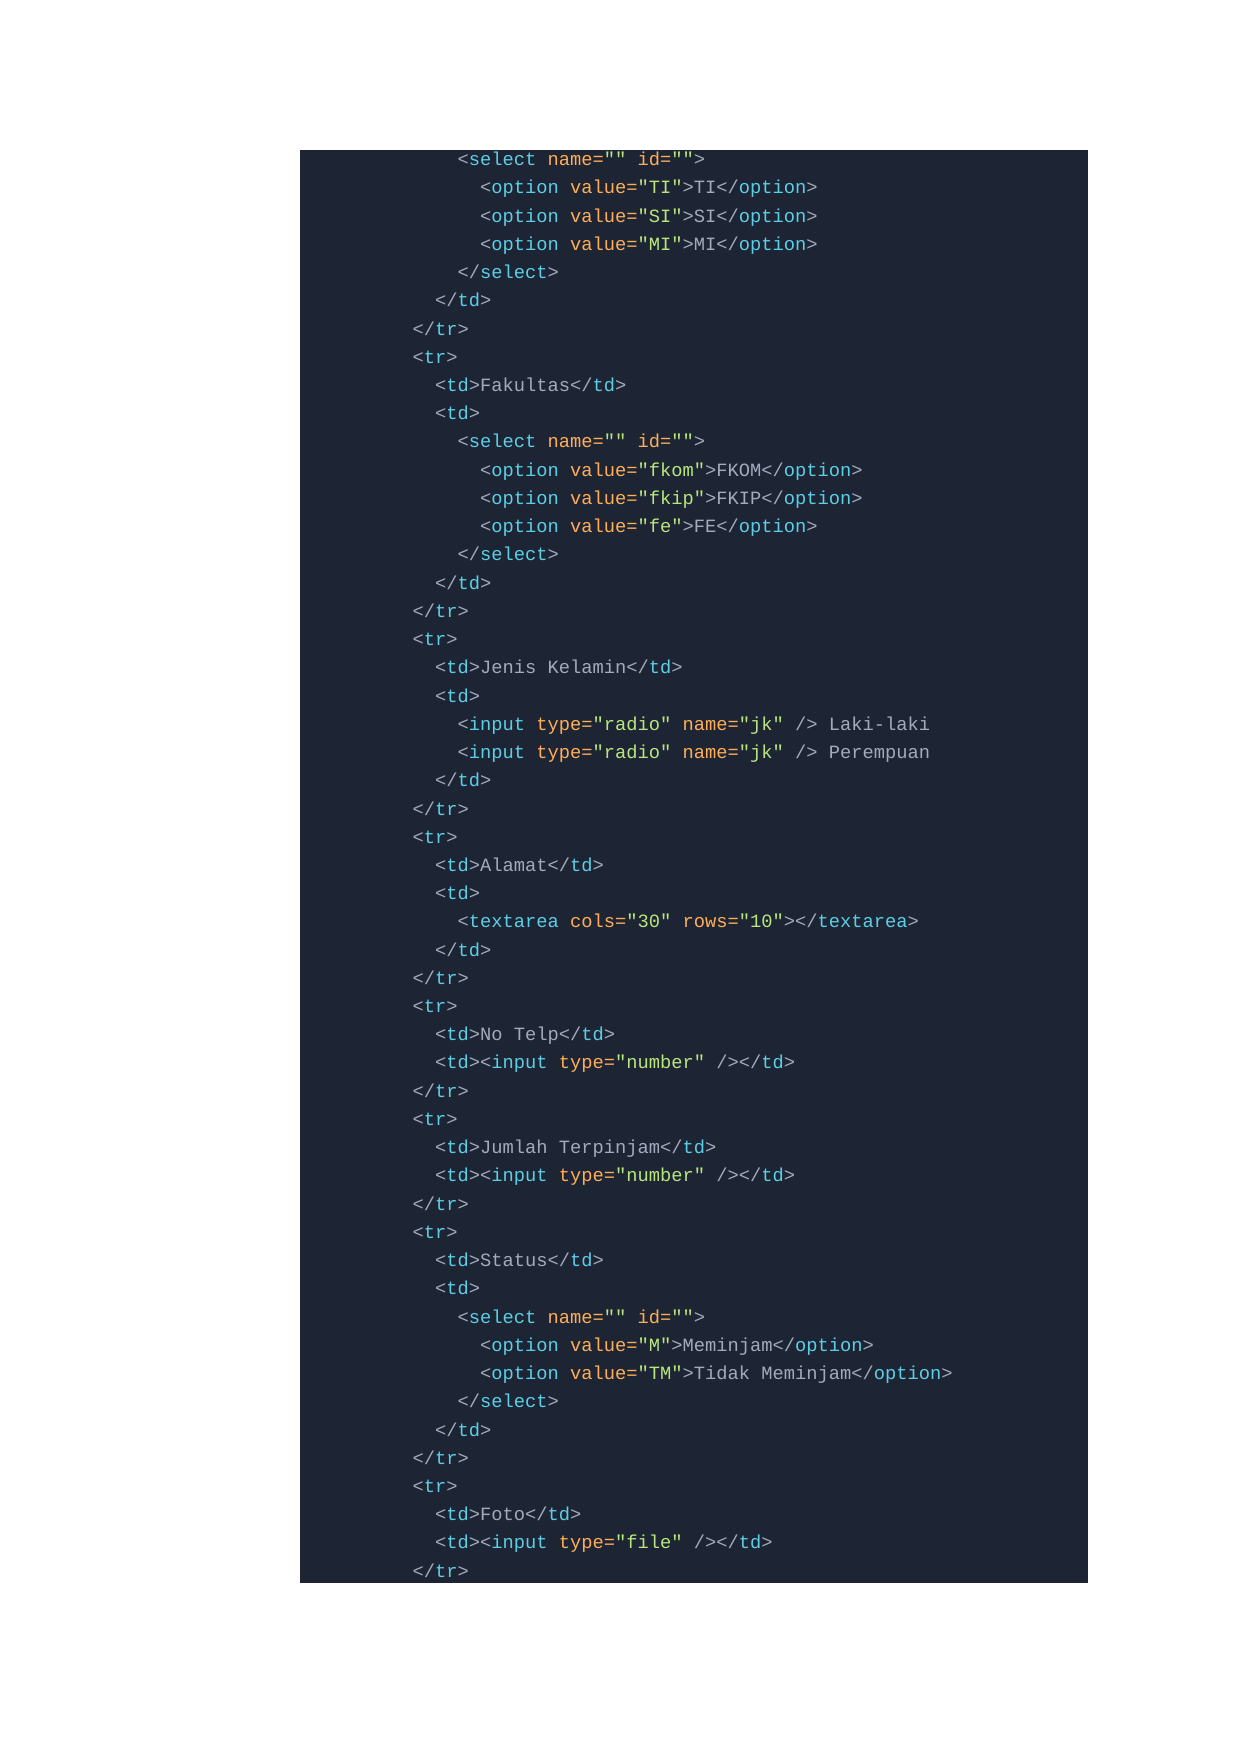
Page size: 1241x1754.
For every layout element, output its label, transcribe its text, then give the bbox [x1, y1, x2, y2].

text </td> [300, 291, 1088, 312]
text <option value="SI">SI</option> [300, 206, 1088, 228]
text </td> [300, 1420, 1088, 1442]
text </tr> [300, 319, 1088, 341]
text <tr> [300, 630, 1088, 651]
text <td> [300, 1279, 1088, 1300]
text <td>Jenis Kelamin</td> [300, 658, 1088, 679]
text <option value="TM">Tidak Meminjam</option> [300, 1364, 1088, 1385]
text </tr> [300, 1561, 1088, 1583]
text <option value="TI">TI</option> [300, 178, 1088, 199]
text </td> [300, 573, 1088, 595]
text <td><input type="file" /></td> [300, 1533, 1088, 1554]
text <td>Alamat</td> [300, 856, 1088, 877]
text </tr> [300, 1194, 1088, 1216]
text </tr> [300, 969, 1088, 990]
text <td>Status</td> [300, 1251, 1088, 1272]
text </td> [300, 940, 1088, 962]
text <textarea cols="30" rows="10"></textarea> [300, 912, 1088, 933]
text <td>Jumlah Terpinjam</td> [300, 1138, 1088, 1159]
text <tr> [300, 997, 1088, 1018]
text <td><input type="number" /></td> [300, 1053, 1088, 1074]
text </tr> [300, 1448, 1088, 1470]
text <tr> [300, 348, 1088, 369]
text <input type="radio" name="jk" /> Laki-laki [300, 714, 1088, 736]
text </select> [300, 1392, 1088, 1413]
text </tr> [300, 602, 1088, 623]
text <input type="radio" name="jk" /> Perempuan [300, 743, 1088, 764]
text <tr> [300, 827, 1088, 849]
text </select> [300, 545, 1088, 566]
text <td>Fakultas</td> [300, 376, 1088, 397]
text </td> [300, 771, 1088, 792]
text <td> [300, 404, 1088, 425]
text <td><input type="number" /></td> [300, 1166, 1088, 1187]
text </tr> [300, 799, 1088, 821]
text <td> [300, 884, 1088, 905]
text <option value="fe">FE</option> [300, 517, 1088, 538]
text <select name="" id=""> [300, 150, 1088, 171]
text <option value="M">Meminjam</option> [300, 1336, 1088, 1357]
text <td>Foto</td> [300, 1505, 1088, 1526]
text </tr> [300, 1082, 1088, 1103]
text <tr> [300, 1110, 1088, 1131]
text <tr> [300, 1223, 1088, 1244]
text <option value="fkip">FKIP</option> [300, 489, 1088, 510]
text </select> [300, 263, 1088, 284]
text <select name="" id=""> [300, 1307, 1088, 1329]
text <td> [300, 686, 1088, 708]
text <tr> [300, 1477, 1088, 1498]
text <option value="fkom">FKOM</option> [300, 461, 1088, 482]
text <option value="MI">MI</option> [300, 235, 1088, 256]
text <td>No Telp</td> [300, 1025, 1088, 1046]
text <select name="" id=""> [300, 432, 1088, 453]
